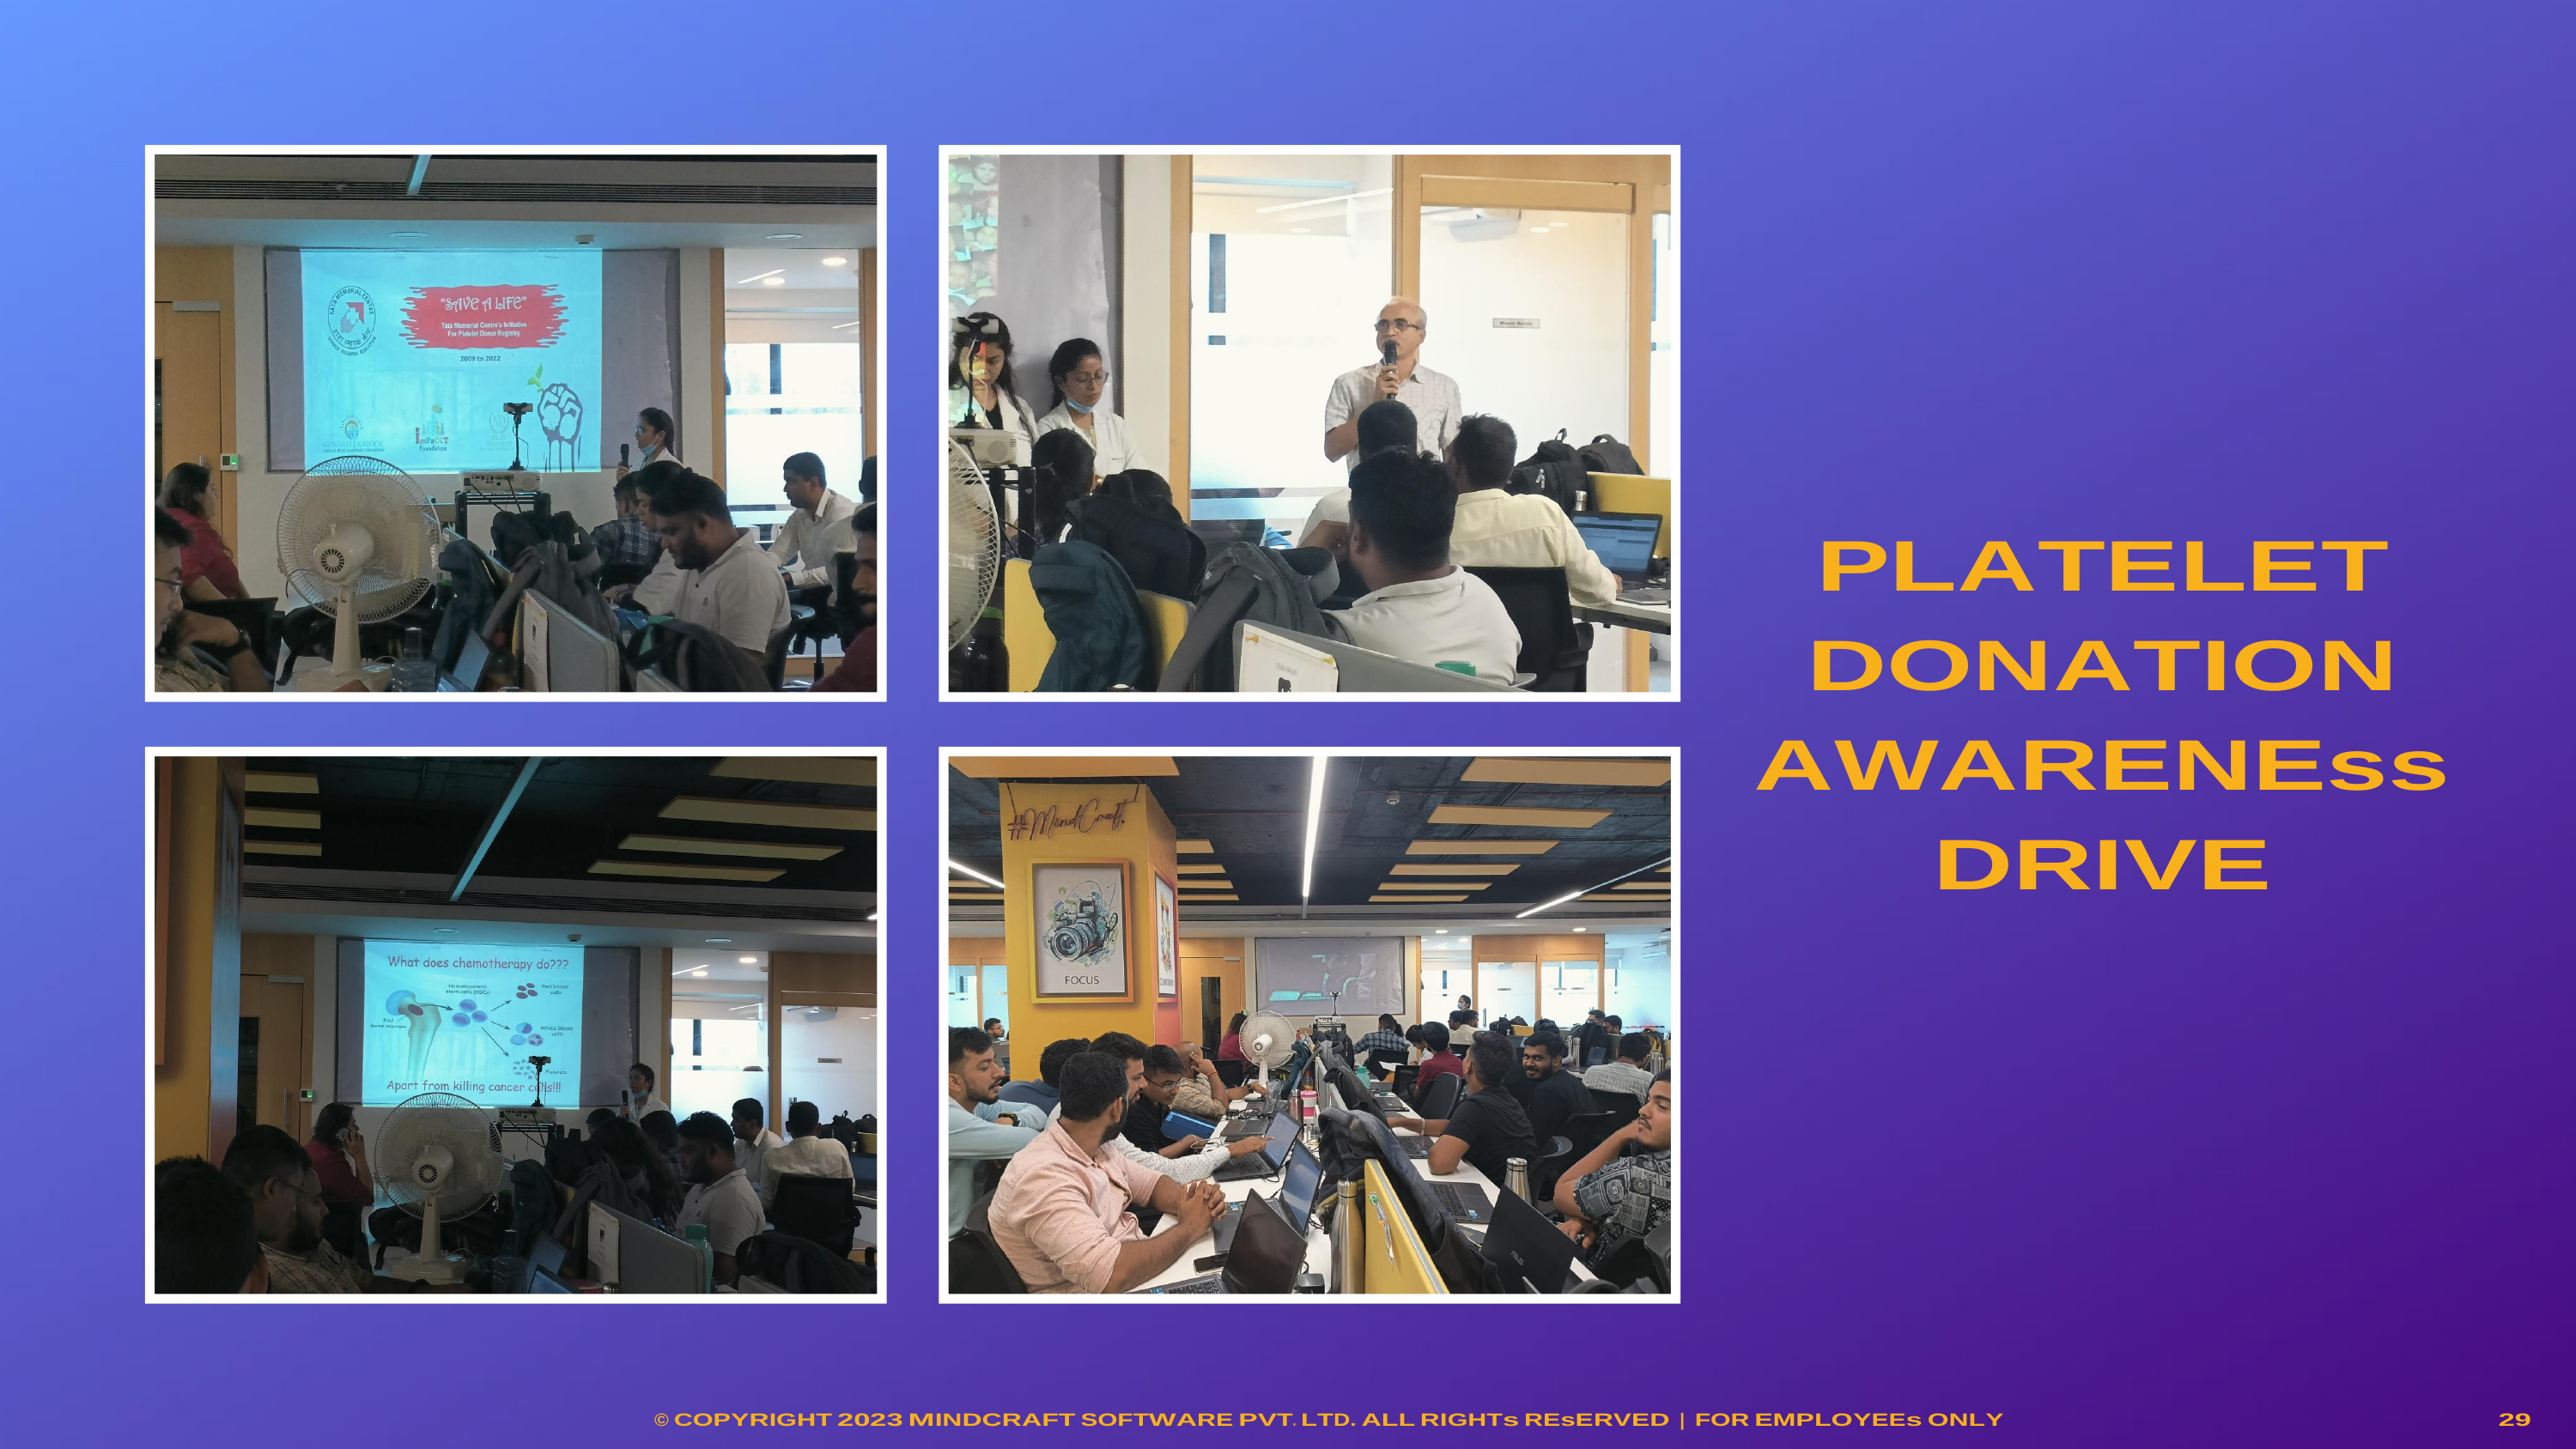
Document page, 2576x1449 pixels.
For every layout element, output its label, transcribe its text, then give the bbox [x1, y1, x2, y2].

subtitle PLATELET DONATION AWARENEss DRIVE [1747, 524, 2458, 905]
picture [0, 0, 2576, 1449]
text © COPYRIGHT 2023 MINDCRAFT SOFTWARE PVT. LTD. ALL RIGHTs REsERVED | FOR EMPLOYEEs ONLY 29 [654, 1410, 2542, 1430]
